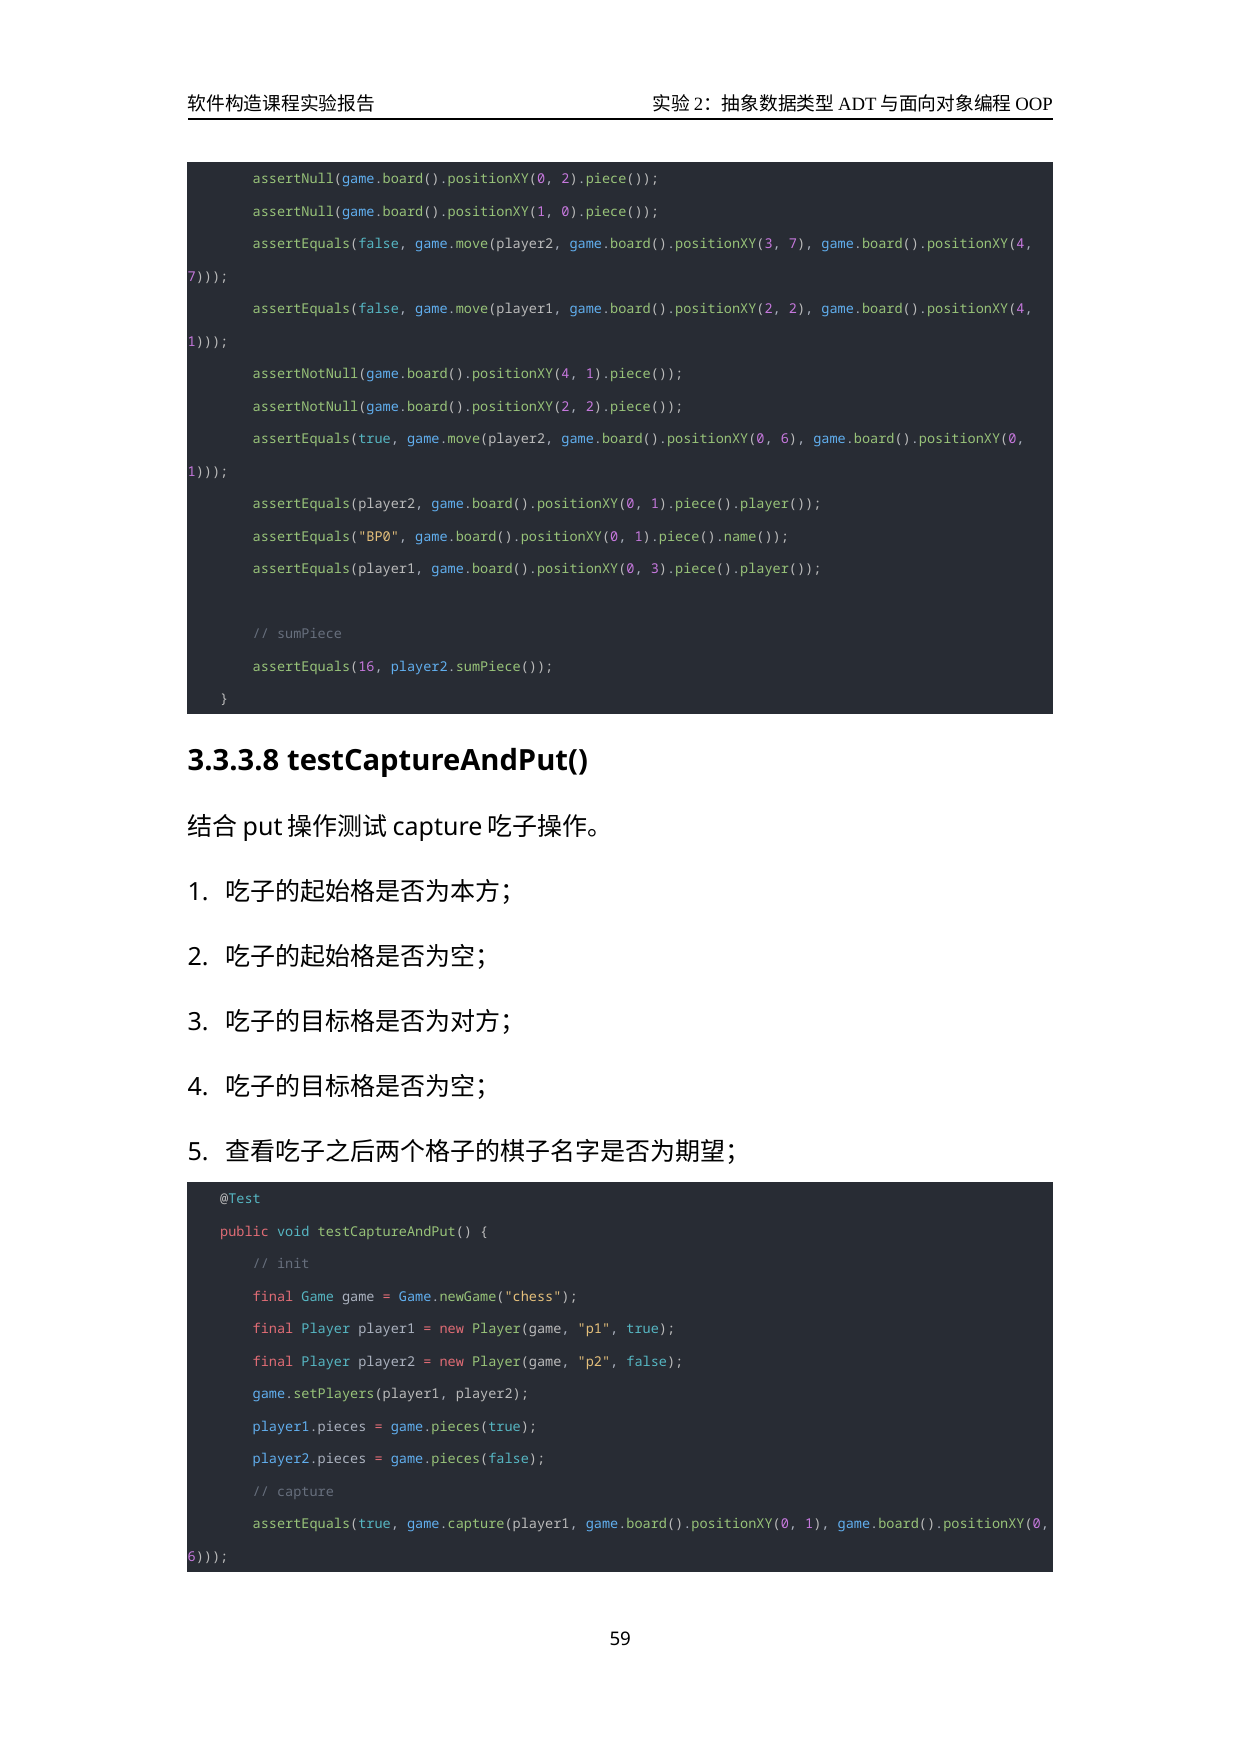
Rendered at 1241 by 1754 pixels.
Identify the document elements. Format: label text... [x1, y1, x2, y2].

text assertEquals(true, game.move(player2, game.board().positionXY(0, 6), game.board().positionXY(0, 1))); [187, 422, 1053, 487]
text assertEquals(false, game.move(player2, game.board().positionXY(3, 7), game.board().positionXY(4, 7))); [187, 227, 1053, 292]
list 吃子的目标格是否为空； [187, 1052, 1053, 1117]
text assertNull(game.board().positionXY(1, 0).piece()); [187, 194, 1053, 227]
text assertEquals(true, game.capture(player1, game.board().positionXY(0, 1), game.board().positionXY(0, 6))); [187, 1507, 1053, 1572]
text player1.pieces = game.pieces(true); [187, 1409, 1053, 1442]
text assertEquals(16, player2.sumPiece()); [187, 649, 1053, 682]
text @Test [187, 1182, 1053, 1214]
subtitle testCaptureAndPut() [187, 727, 1053, 792]
text final Player player1 = new Player(game, "p1", true); [187, 1312, 1053, 1344]
text final Game game = Game.newGame("chess"); [187, 1279, 1053, 1312]
text assertNull(game.board().positionXY(0, 2).piece()); [187, 162, 1053, 194]
list 吃子的起始格是否为空； [187, 922, 1053, 987]
text assertEquals(player1, game.board().positionXY(0, 3).piece().player()); [187, 552, 1053, 584]
text game.setPlayers(player1, player2); [187, 1377, 1053, 1409]
text // init [187, 1247, 1053, 1279]
text public void testCaptureAndPut() { [187, 1214, 1053, 1247]
text assertEquals(false, game.move(player1, game.board().positionXY(2, 2), game.board().positionXY(4, 1))); [187, 292, 1053, 357]
text assertEquals("BP0", game.board().positionXY(0, 1).piece().name()); [187, 519, 1053, 552]
text player2.pieces = game.pieces(false); [187, 1442, 1053, 1474]
text assertNotNull(game.board().positionXY(2, 2).piece()); [187, 389, 1053, 422]
text final Player player2 = new Player(game, "p2", false); [187, 1344, 1053, 1377]
text assertEquals(player2, game.board().positionXY(0, 1).piece().player()); [187, 487, 1053, 519]
list 吃子的目标格是否为对方； [187, 987, 1053, 1052]
text // sumPiece [187, 617, 1053, 649]
list 查看吃子之后两个格子的棋子名字是否为期望； [187, 1117, 1053, 1182]
text 结合put操作测试capture吃子操作。 [187, 792, 1053, 857]
text } [187, 682, 1053, 714]
text // capture [187, 1474, 1053, 1507]
text assertNotNull(game.board().positionXY(4, 1).piece()); [187, 357, 1053, 389]
list 吃子的起始格是否为本方； [187, 857, 1053, 922]
